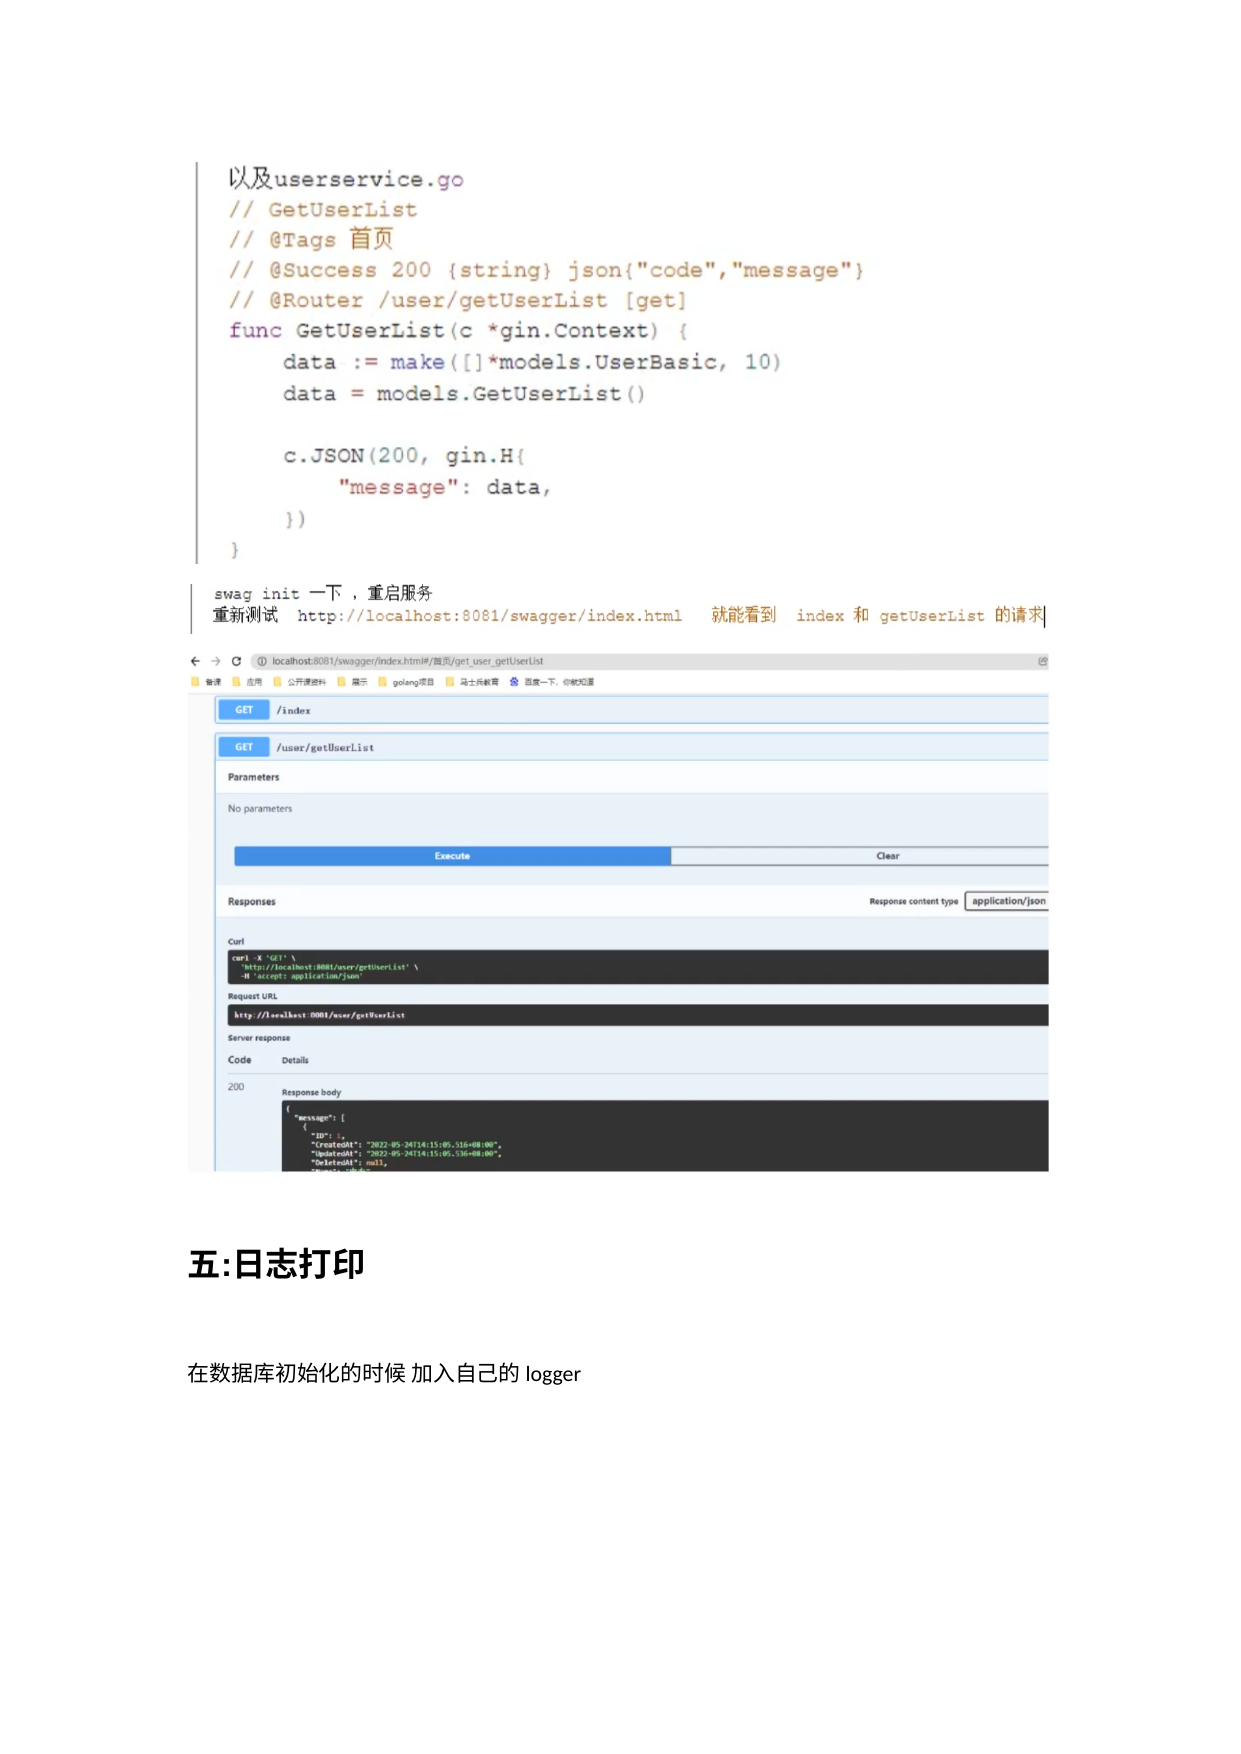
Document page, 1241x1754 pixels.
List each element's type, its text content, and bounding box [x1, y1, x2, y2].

picture [187, 584, 1052, 634]
picture [187, 162, 885, 564]
picture [187, 649, 1053, 1174]
text 在数据库初始化的时候 加入自己的 logger [187, 1356, 1053, 1388]
subtitle 五:日志打印 [187, 1229, 1053, 1294]
